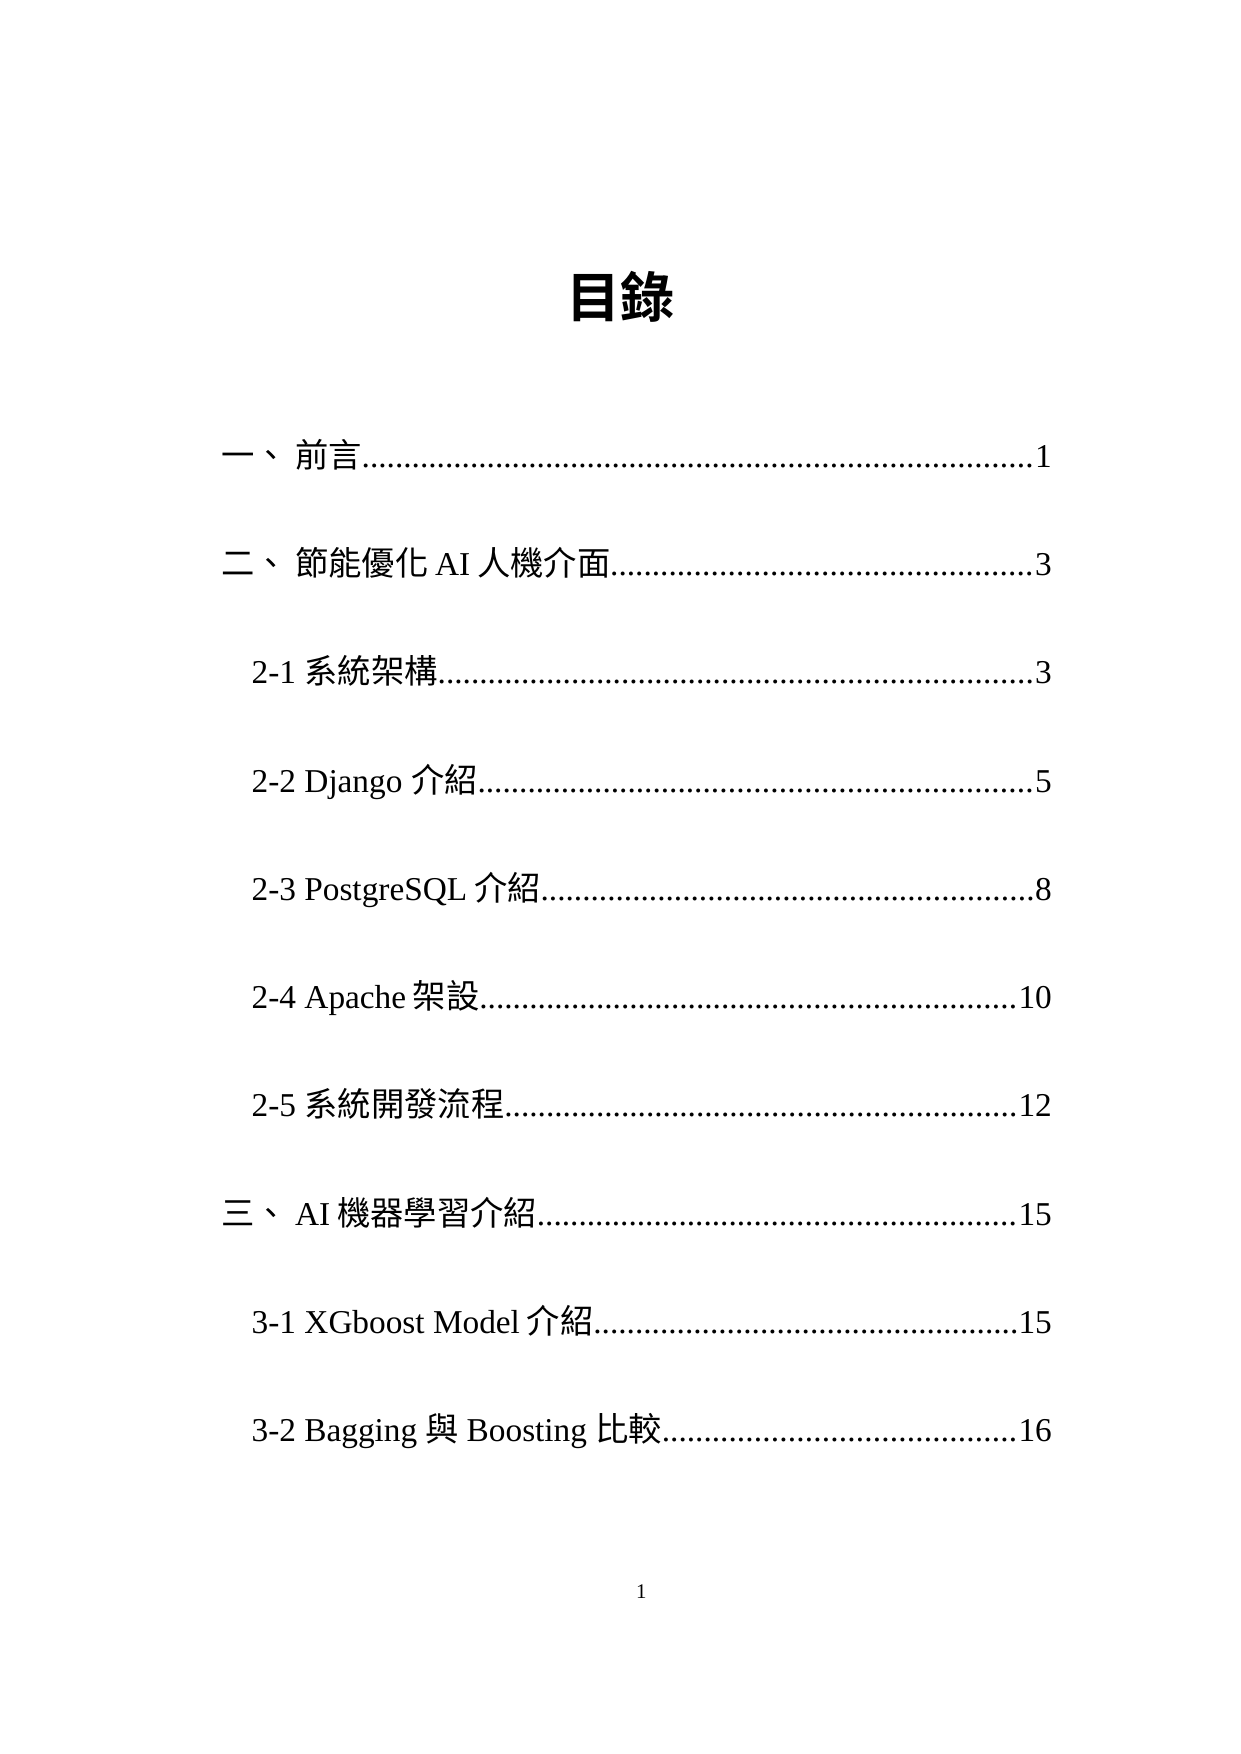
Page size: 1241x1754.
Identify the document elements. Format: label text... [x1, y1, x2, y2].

text 2-4 Apache架設 10 [251, 949, 1053, 1039]
text 3-2 Bagging 與 Boosting 比較 16 [251, 1382, 1053, 1472]
text 二、 節能優化AI人機介面 3 [221, 516, 1053, 606]
text 目錄 [187, 248, 1053, 339]
text 一、 前言 1 [221, 407, 1053, 498]
text 三、 AI機器學習介紹 15 [221, 1165, 1053, 1256]
text 2-5 系統開發流程 12 [251, 1057, 1053, 1147]
text 2-1 系統架構 3 [251, 624, 1053, 714]
text 2-2 Django 介紹 5 [251, 732, 1053, 823]
text 2-3 PostgreSQL介紹 8 [251, 840, 1053, 931]
text 3-1 XGboost Model介紹 15 [251, 1273, 1053, 1364]
